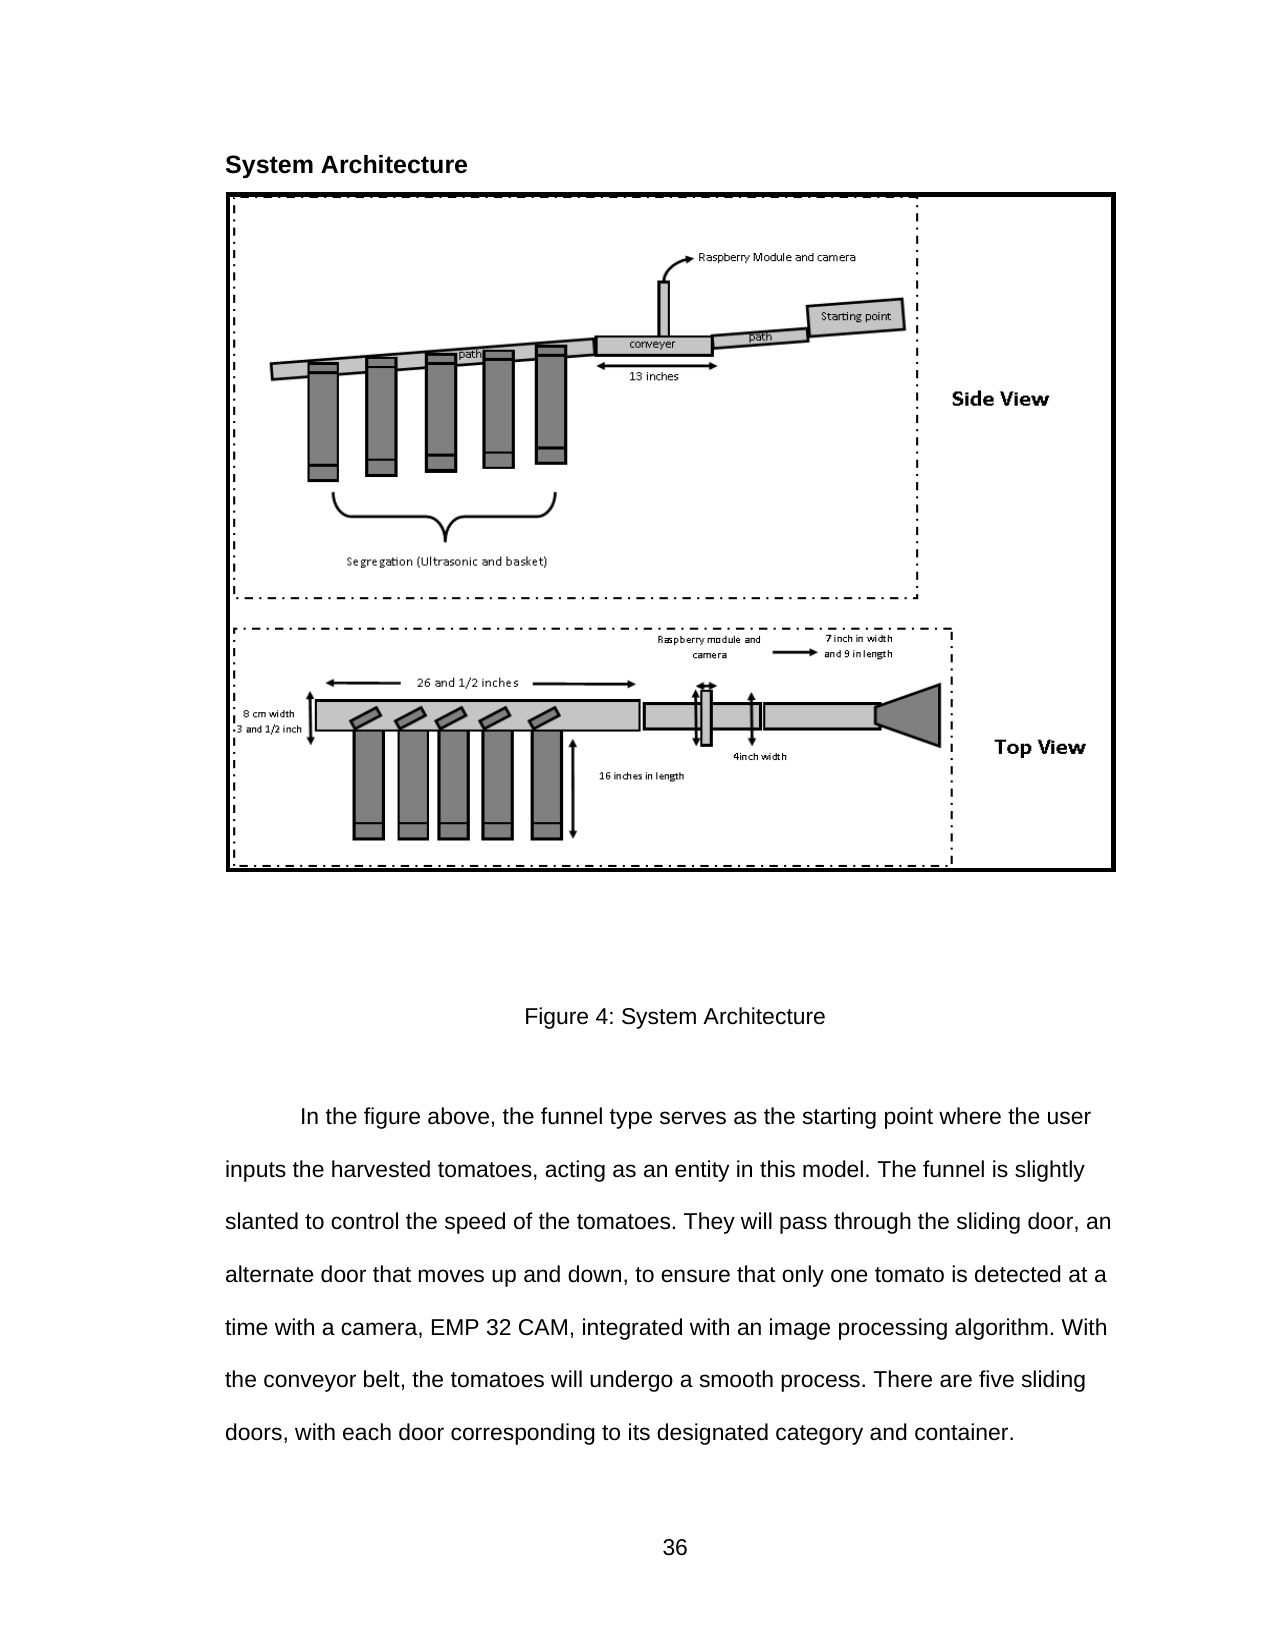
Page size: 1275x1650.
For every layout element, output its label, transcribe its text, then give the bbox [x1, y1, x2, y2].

text In the figure above, the funnel type serves as the starting point where the user inputs the harvested tomatoes, acting as an entity in this model. The funnel is slightly slanted to control the speed of the tomatoes. They will pass through the sliding door, an alternate door that moves up and down, to ensure that only one tomato is detected at a time with a camera, EMP 32 CAM, integrated with an image processing algorithm. With the conveyor belt, the tomatoes will undergo a smooth process. There are five sliding doors, with each door corresponding to its designated category and container. [225, 1103, 1125, 1445]
text Figure 4: System Architecture [225, 1003, 1125, 1029]
subtitle System Architecture [225, 150, 1125, 179]
picture [230, 197, 1111, 868]
